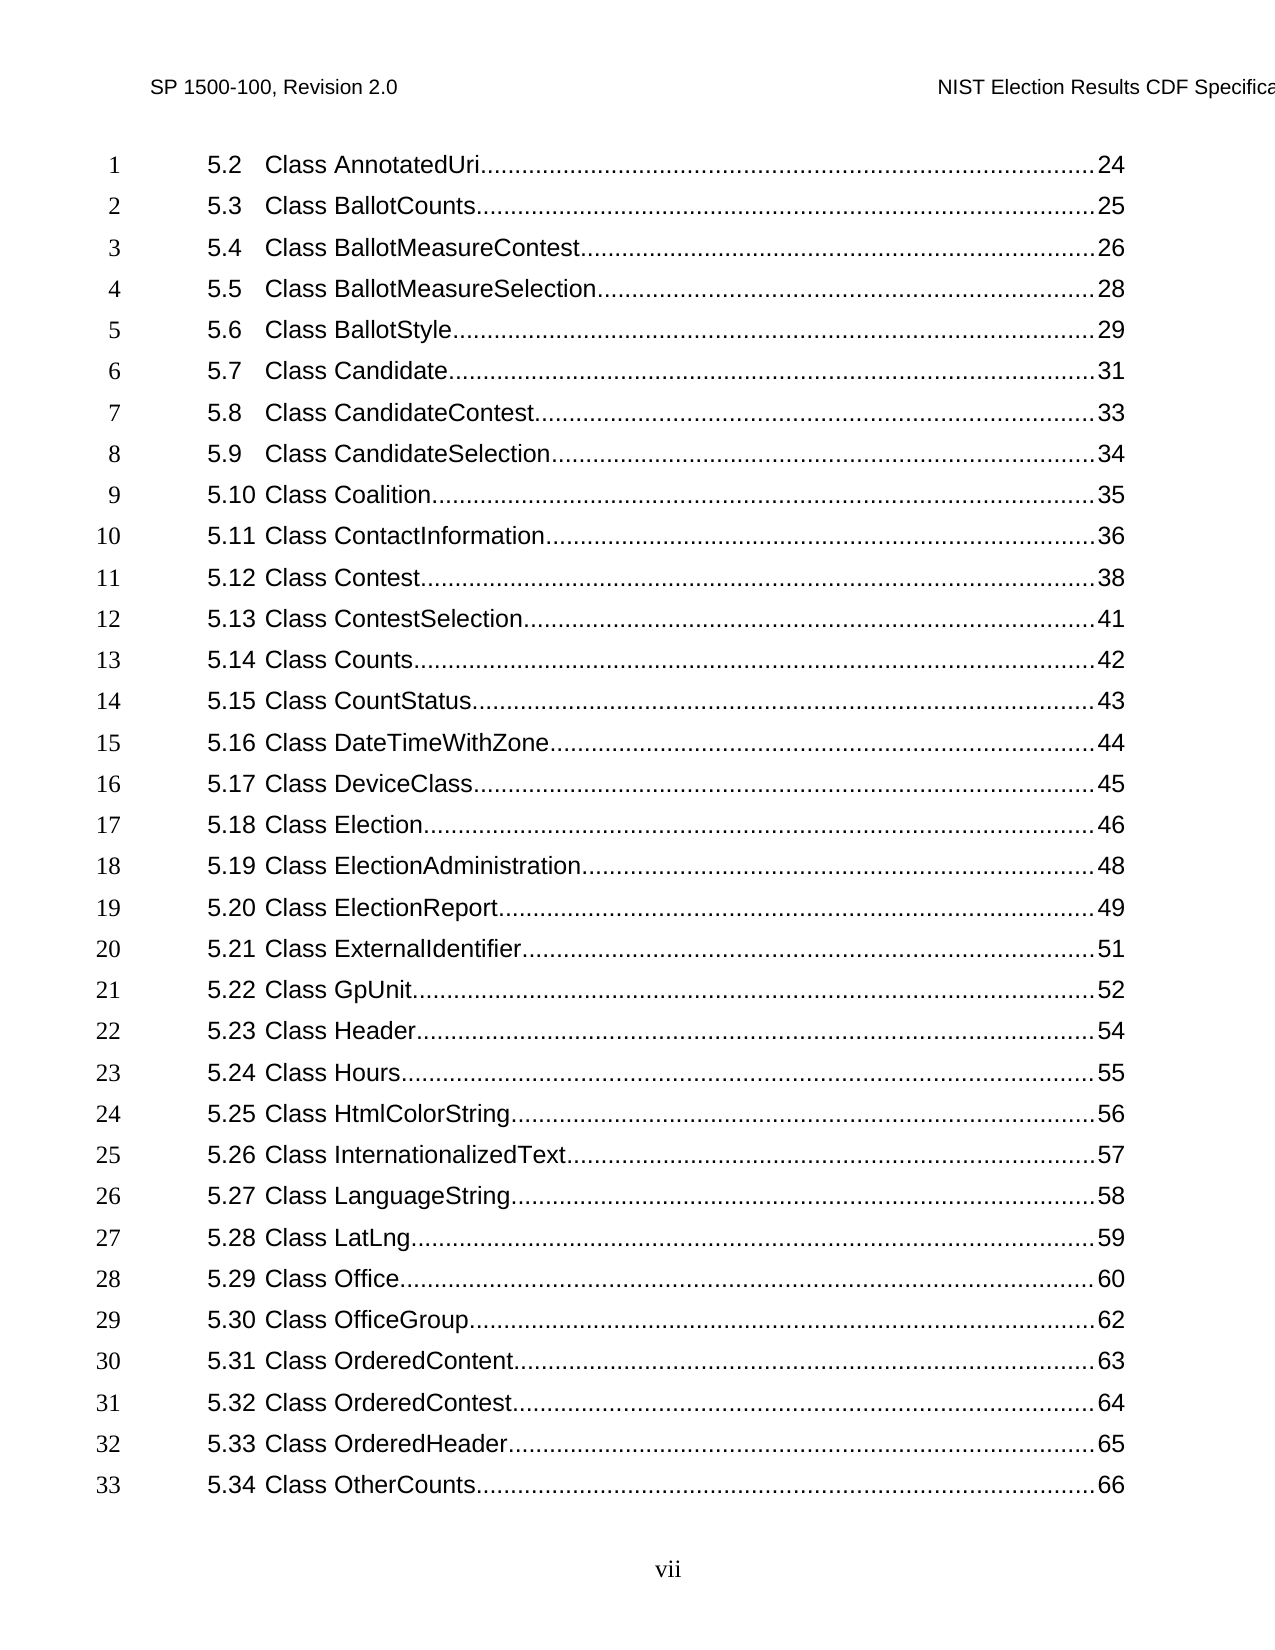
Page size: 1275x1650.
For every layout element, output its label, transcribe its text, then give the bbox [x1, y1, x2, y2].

text 5.34 Class OtherCounts 66 [207, 1470, 1186, 1499]
text 5.4 Class BallotMeasureContest 26 [207, 232, 1186, 261]
text 5.13 Class ContestSelection 41 [207, 604, 1186, 632]
text 5.16 Class DateTimeWithZone 44 [207, 727, 1186, 756]
text 5.24 Class Hours 55 [207, 1057, 1186, 1086]
text 5.23 Class Header 54 [207, 1016, 1186, 1045]
text 5.33 Class OrderedHeader 65 [207, 1429, 1186, 1457]
text 5.20 Class ElectionReport 49 [207, 892, 1186, 921]
text 5.11 Class ContactInformation 36 [207, 521, 1186, 550]
text 5.27 Class LanguageString 58 [207, 1181, 1186, 1210]
text 5.21 Class ExternalIdentifier 51 [207, 934, 1186, 962]
text 5.12 Class Contest 38 [207, 562, 1186, 591]
text 5.29 Class Office 60 [207, 1264, 1186, 1292]
text 5.18 Class Election 46 [207, 810, 1186, 839]
text 5.2 Class AnnotatedUri 24 [207, 150, 1186, 179]
text 5.26 Class InternationalizedText 57 [207, 1140, 1186, 1169]
text 5.32 Class OrderedContest 64 [207, 1387, 1186, 1416]
text 5.19 Class ElectionAdministration 48 [207, 851, 1186, 880]
text 5.14 Class Counts 42 [207, 645, 1186, 674]
text 5.6 Class BallotStyle 29 [207, 315, 1186, 344]
text 5.7 Class Candidate 31 [207, 356, 1186, 385]
text 5.8 Class CandidateContest 33 [207, 397, 1186, 426]
text 5.3 Class BallotCounts 25 [207, 191, 1186, 220]
text 5.30 Class OfficeGroup 62 [207, 1305, 1186, 1334]
text 5.22 Class GpUnit 52 [207, 975, 1186, 1004]
text 5.5 Class BallotMeasureSelection 28 [207, 274, 1186, 302]
text 5.25 Class HtmlColorString 56 [207, 1099, 1186, 1127]
text 5.15 Class CountStatus 43 [207, 686, 1186, 715]
text 5.28 Class LatLng 59 [207, 1222, 1186, 1251]
text 5.9 Class CandidateSelection 34 [207, 439, 1186, 467]
text 5.17 Class DeviceClass 45 [207, 769, 1186, 797]
text 5.31 Class OrderedContent 63 [207, 1346, 1186, 1375]
text 5.10 Class Coalition 35 [207, 480, 1186, 509]
